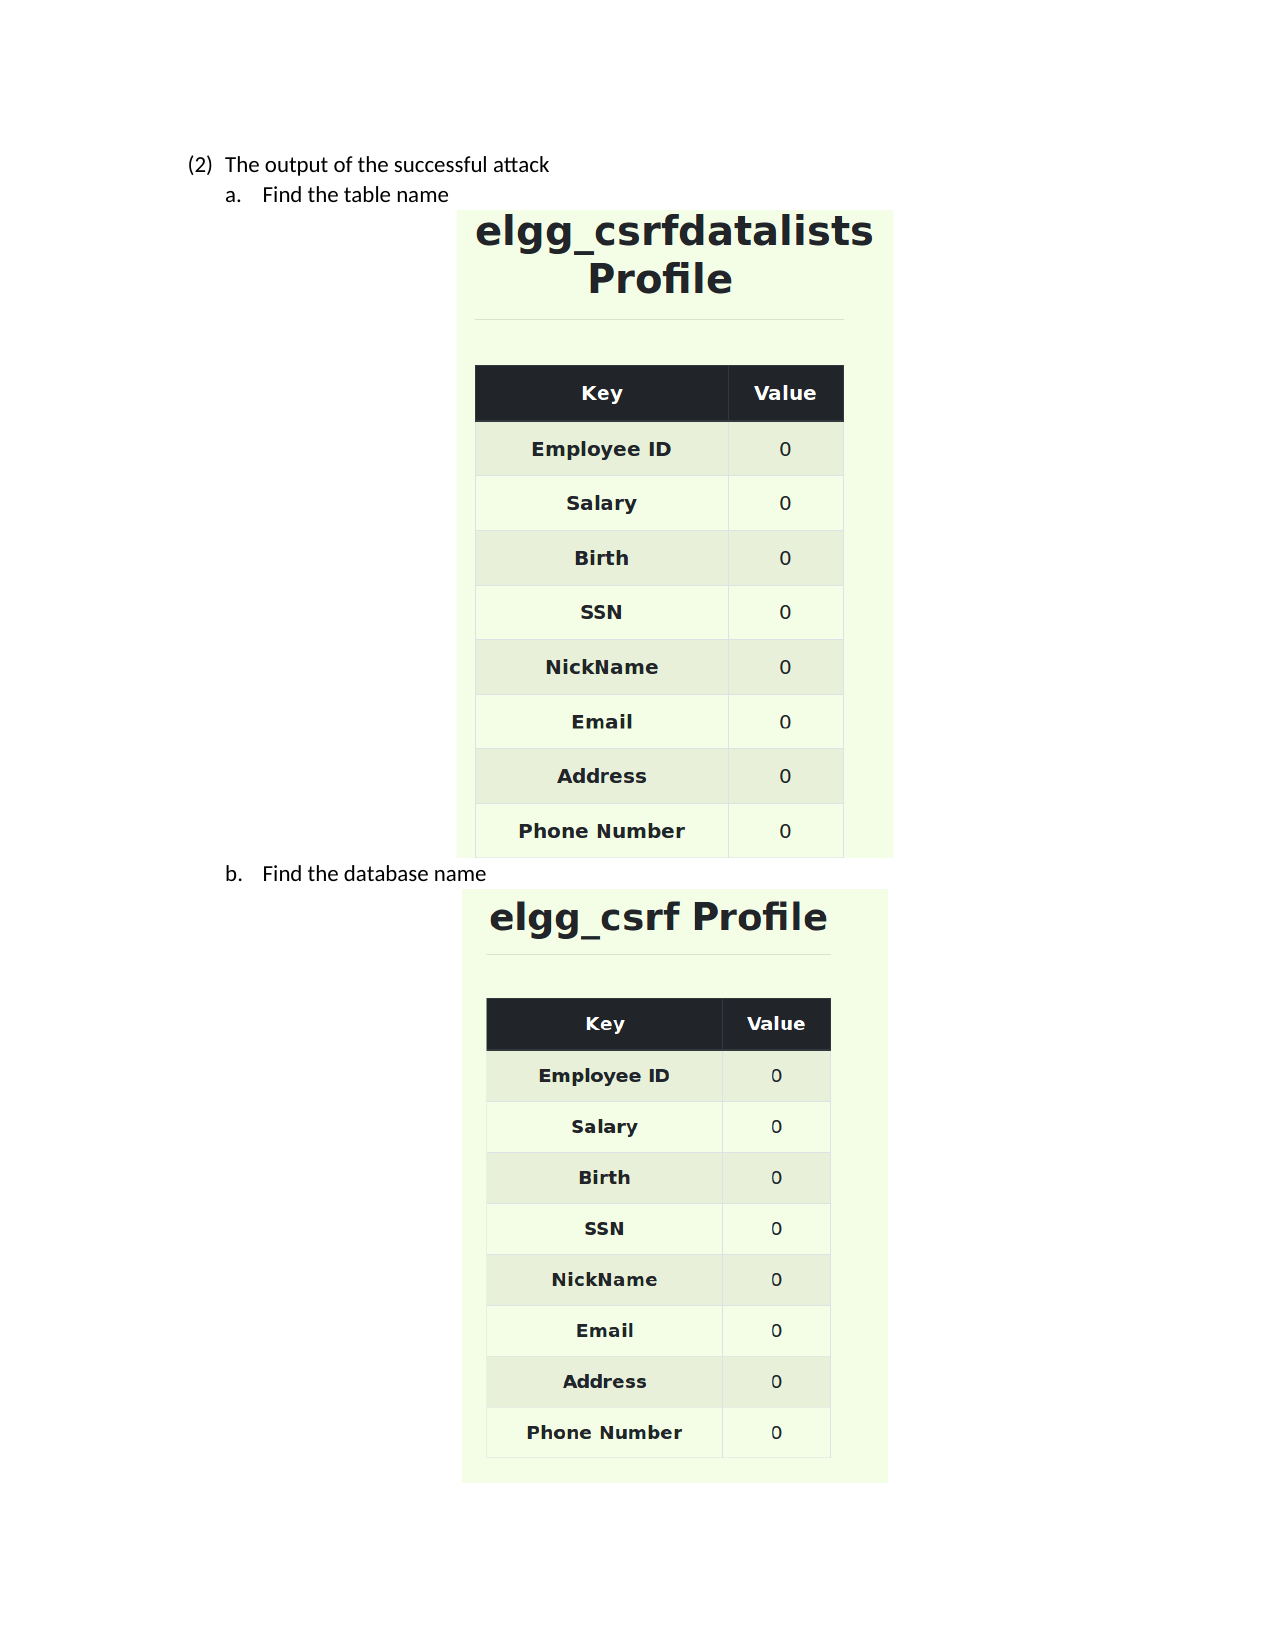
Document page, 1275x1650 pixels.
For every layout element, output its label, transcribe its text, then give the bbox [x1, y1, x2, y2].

picture [462, 889, 888, 1483]
picture [456, 210, 894, 858]
list Find the table name [225, 180, 1125, 208]
list The output of the successful attack [187, 150, 1125, 178]
list Find the database name [225, 859, 1125, 887]
